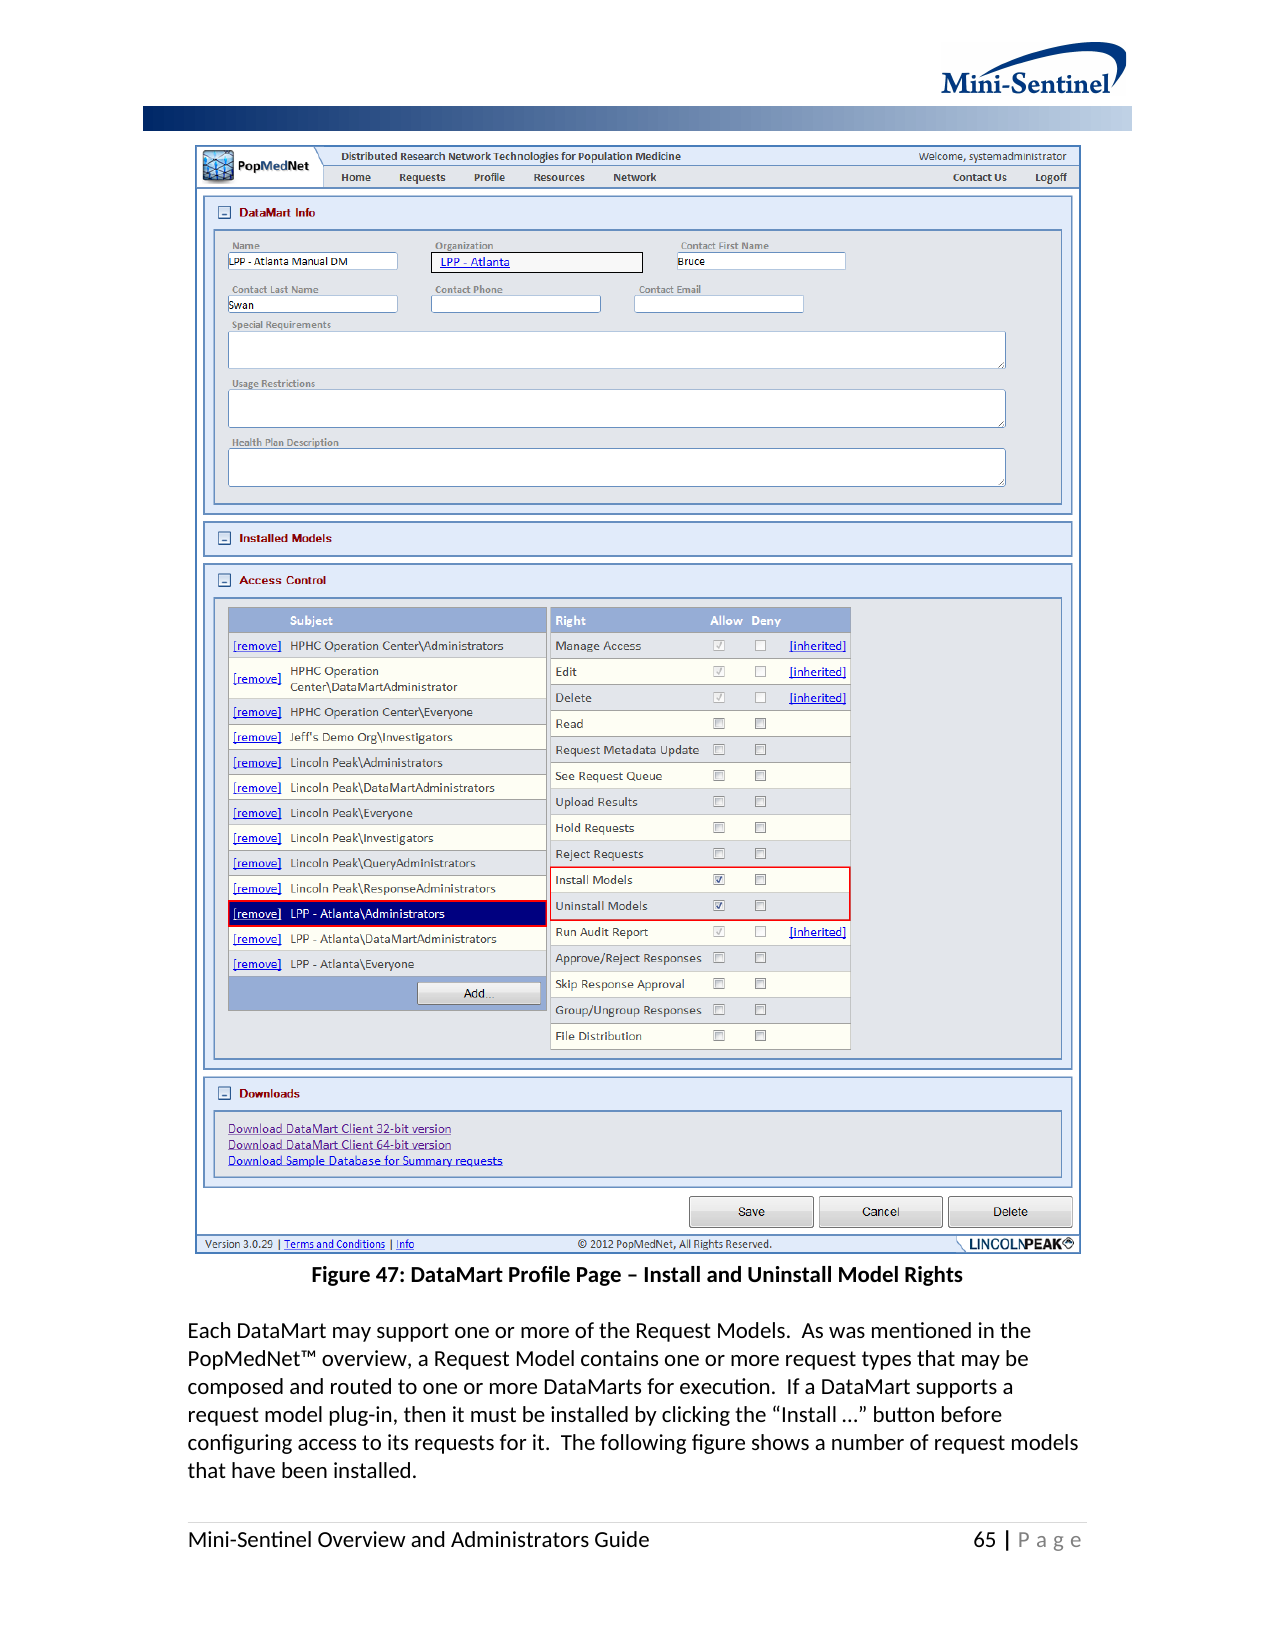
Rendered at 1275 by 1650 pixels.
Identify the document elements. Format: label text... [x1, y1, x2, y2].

picture [187, 138, 1088, 1260]
text Each DataMart may support one or more of the Request Models. As was mentioned in the PopMedNet™ overview, a Request Model contains one or more request types that may be composed and routed to one or more DataMarts for execution. If a DataMart supports a request model plug-in, then it must be installed by clicking the “Install …” button before configuring access to its requests for it. The following figure shows a number of request models that have been installed. [187, 1316, 1087, 1484]
picture [941, 42, 1127, 96]
